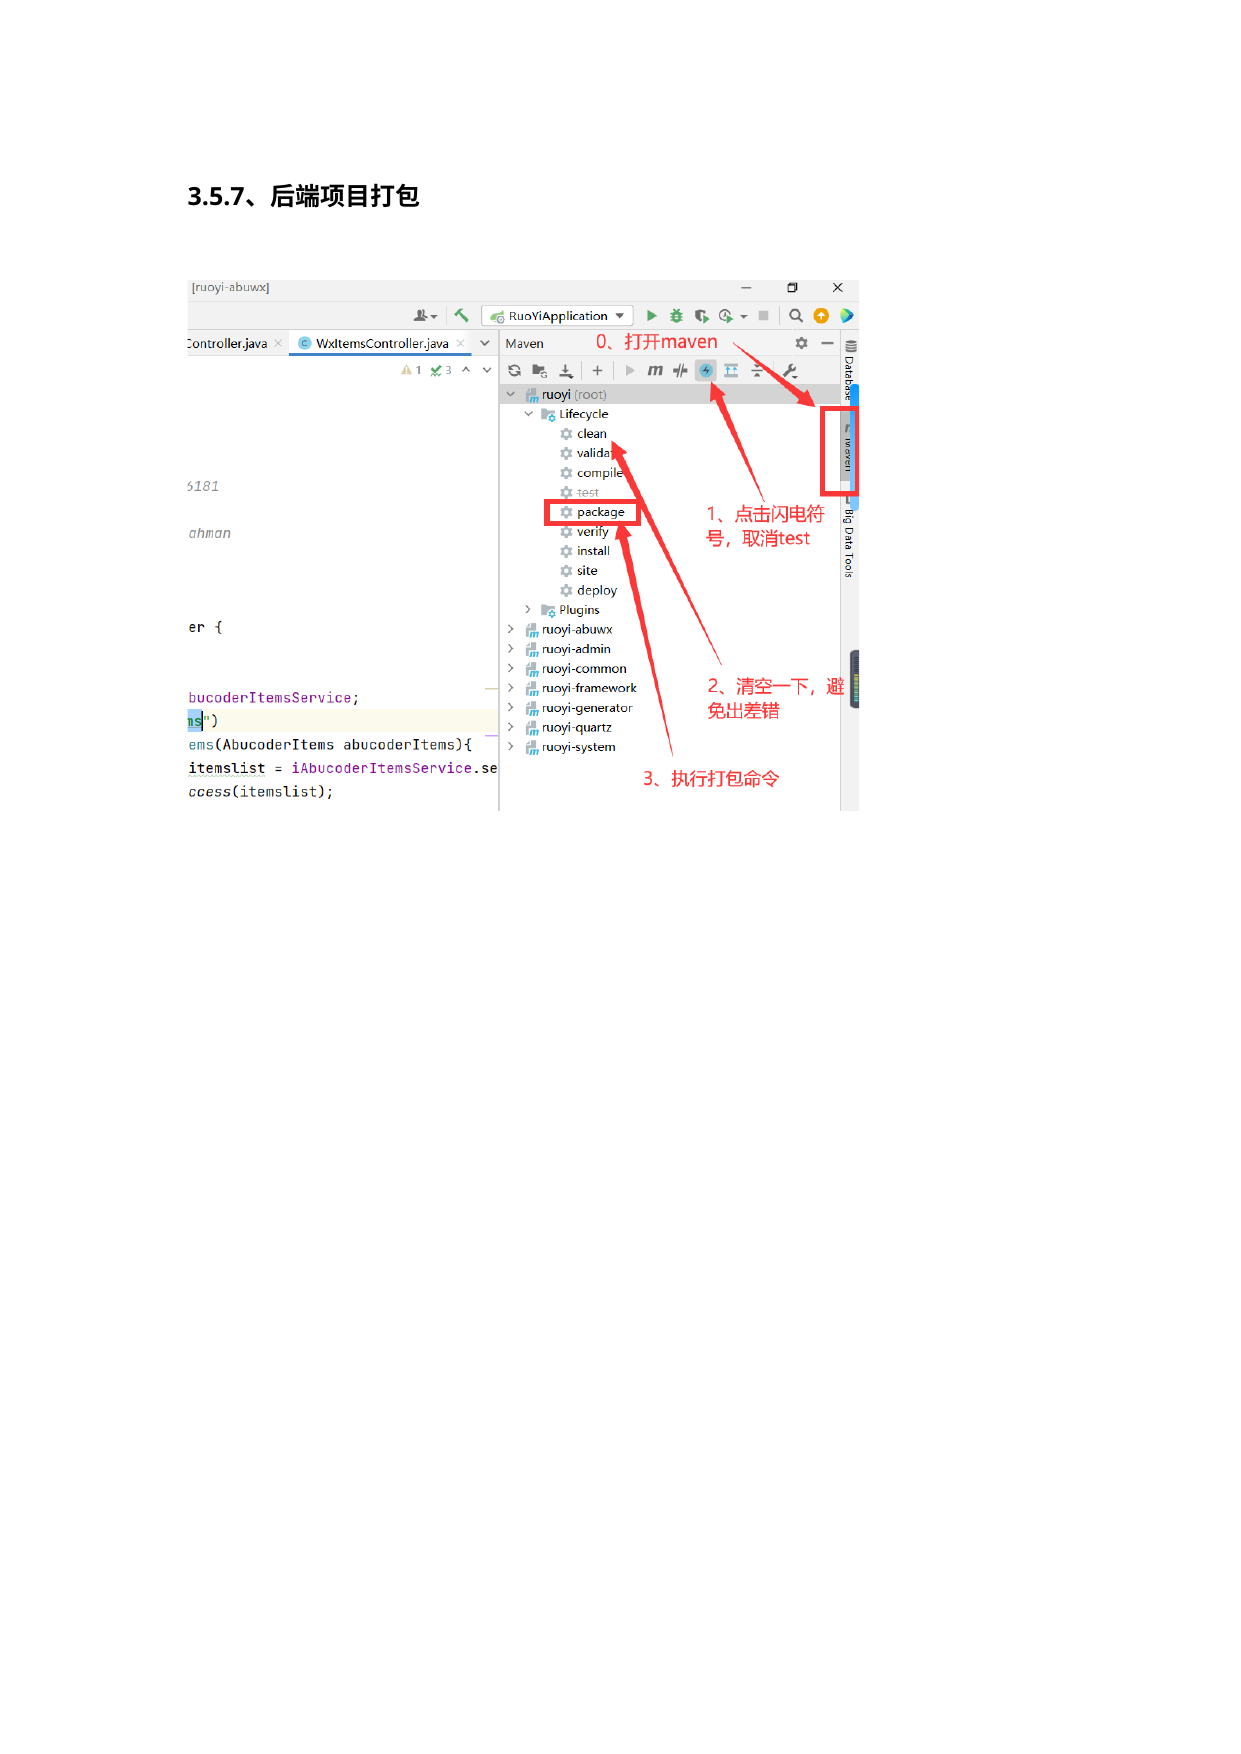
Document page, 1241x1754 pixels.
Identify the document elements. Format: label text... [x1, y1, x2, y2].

picture [187, 280, 860, 811]
subtitle 3.5.7、后端项目打包 [187, 162, 1053, 227]
